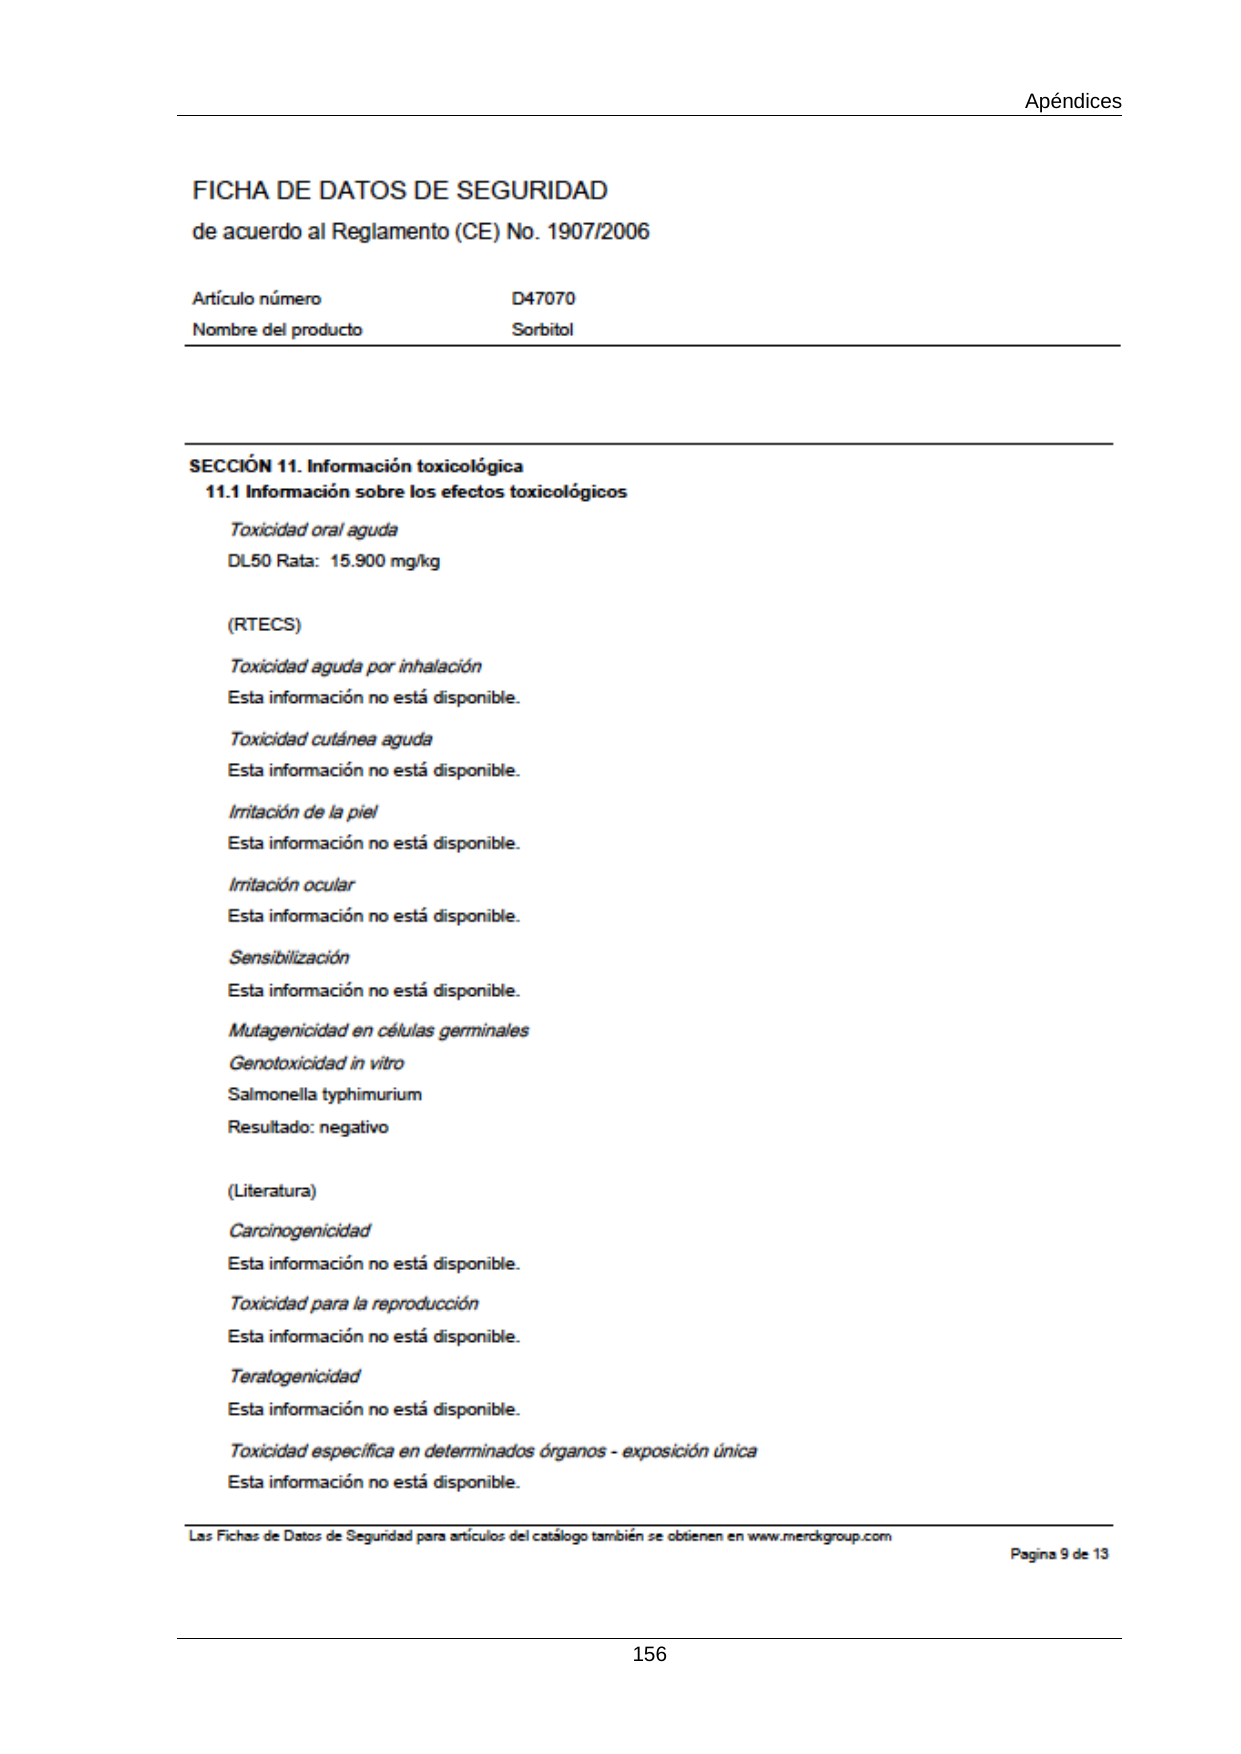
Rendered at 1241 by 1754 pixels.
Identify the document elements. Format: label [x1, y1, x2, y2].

picture [176, 174, 1121, 1574]
